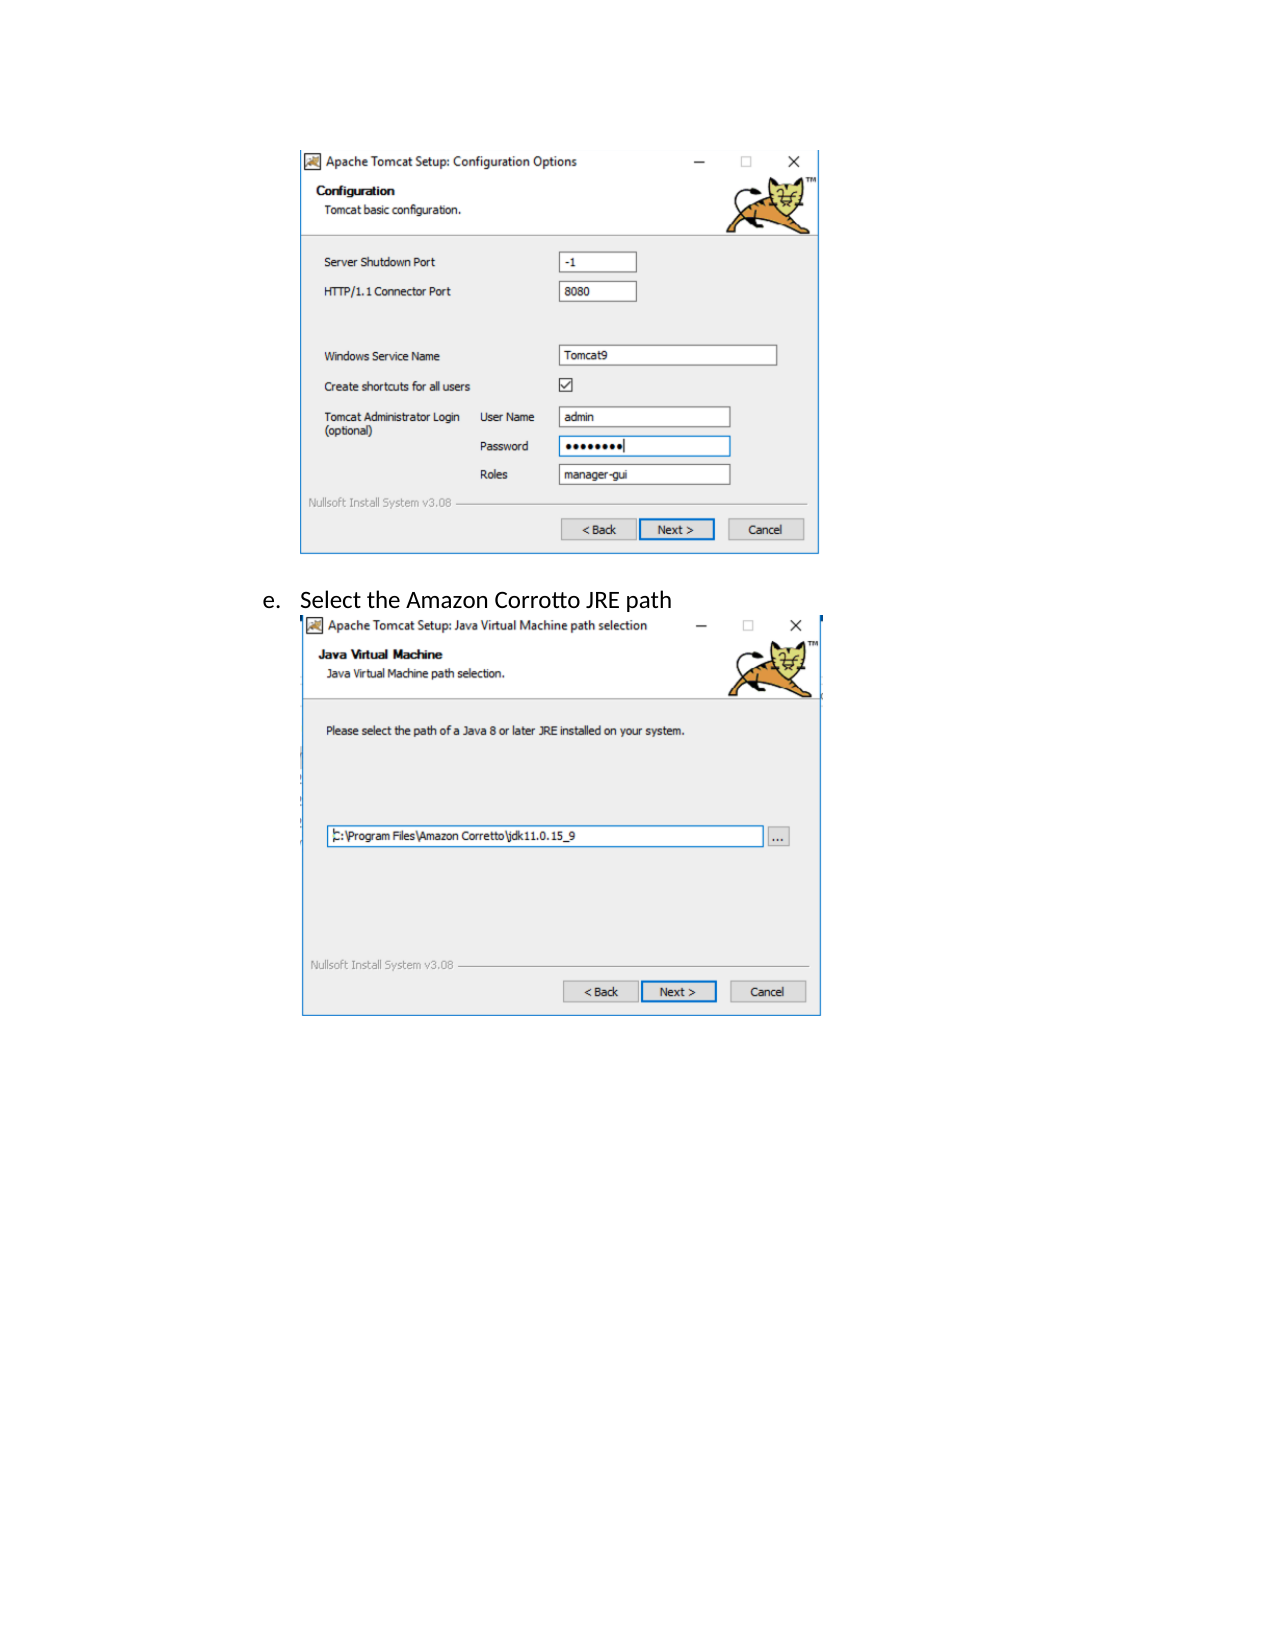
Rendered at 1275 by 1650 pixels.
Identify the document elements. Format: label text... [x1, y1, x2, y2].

picture [300, 615, 823, 1016]
picture [300, 150, 821, 555]
